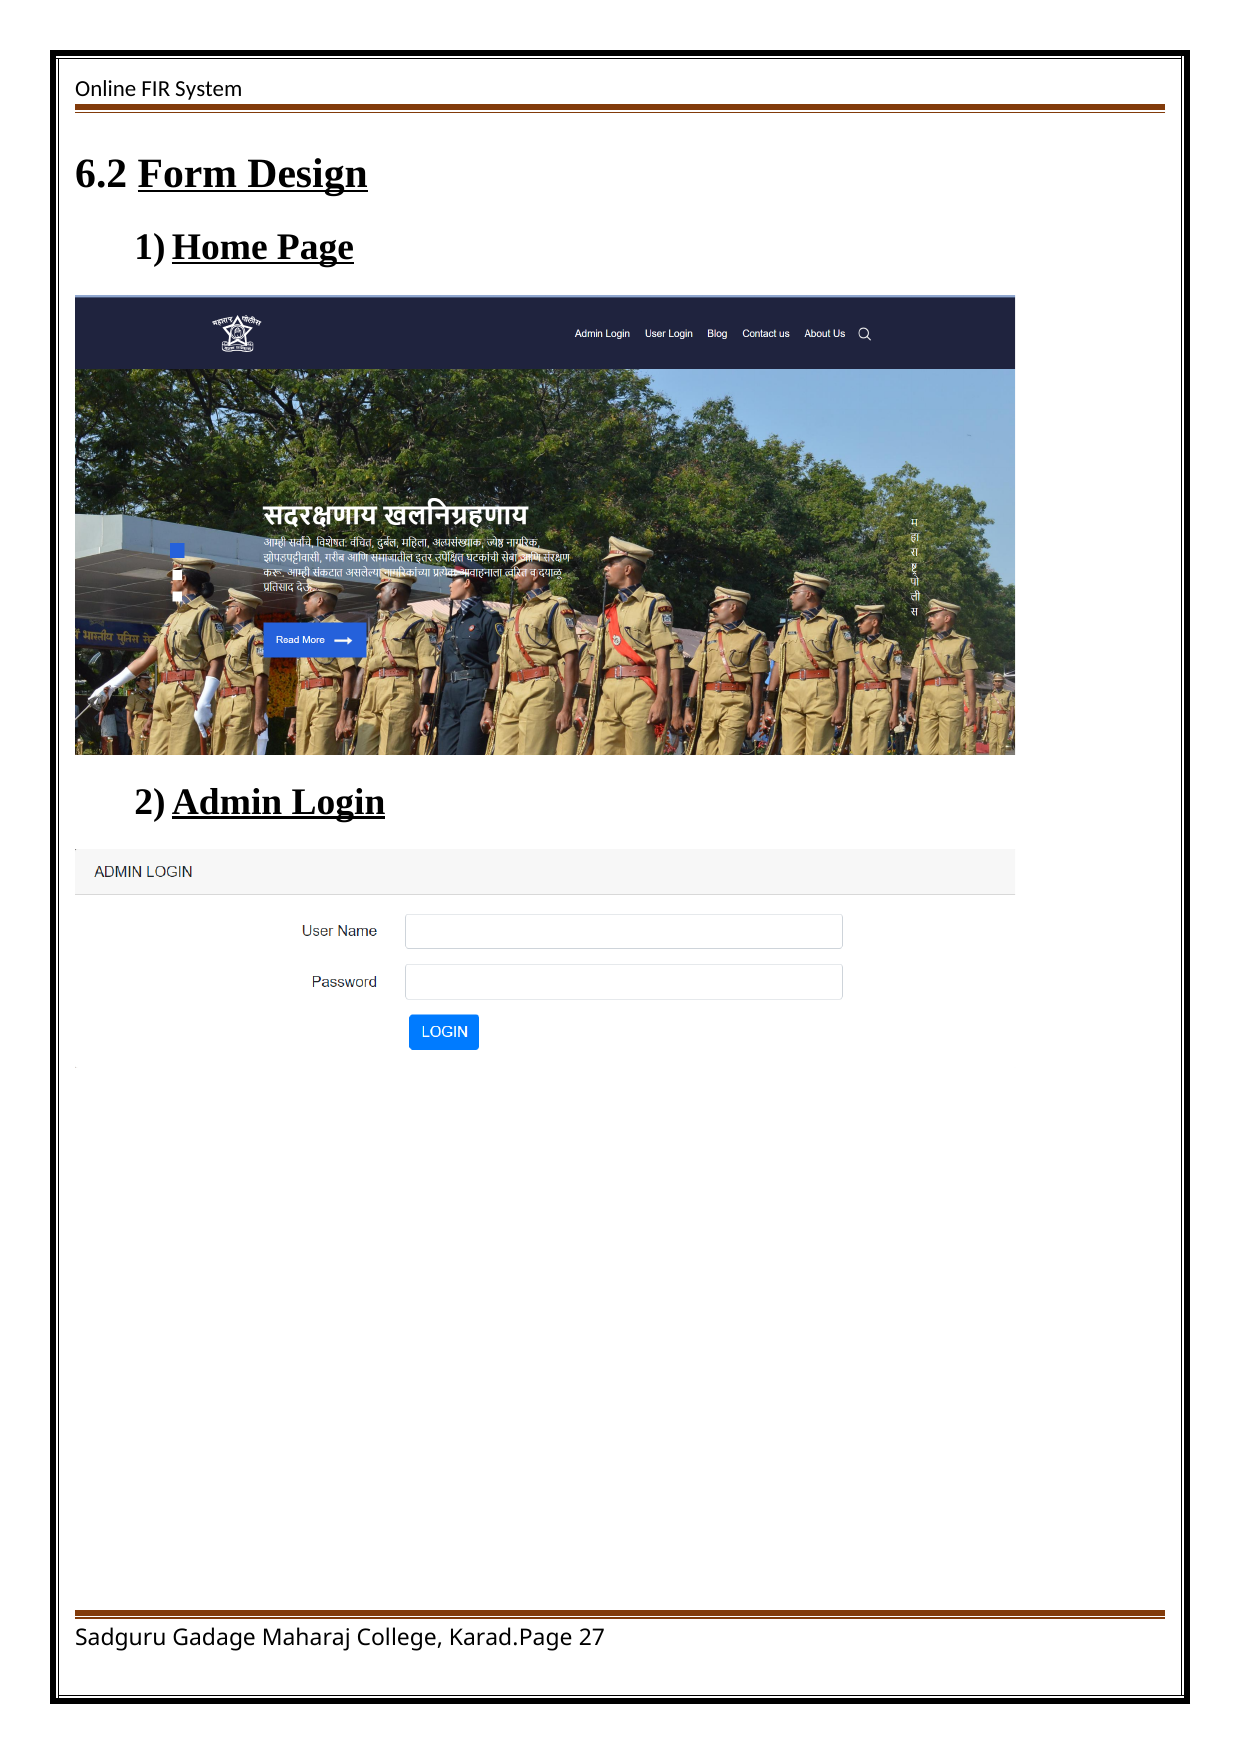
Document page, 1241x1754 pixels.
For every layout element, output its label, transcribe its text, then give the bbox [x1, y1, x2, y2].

picture [75, 849, 1016, 1068]
list Admin Login [134, 779, 1165, 822]
list Home Page [134, 225, 1165, 268]
picture [75, 295, 1016, 755]
text 6.2 Form Design [75, 149, 1165, 197]
